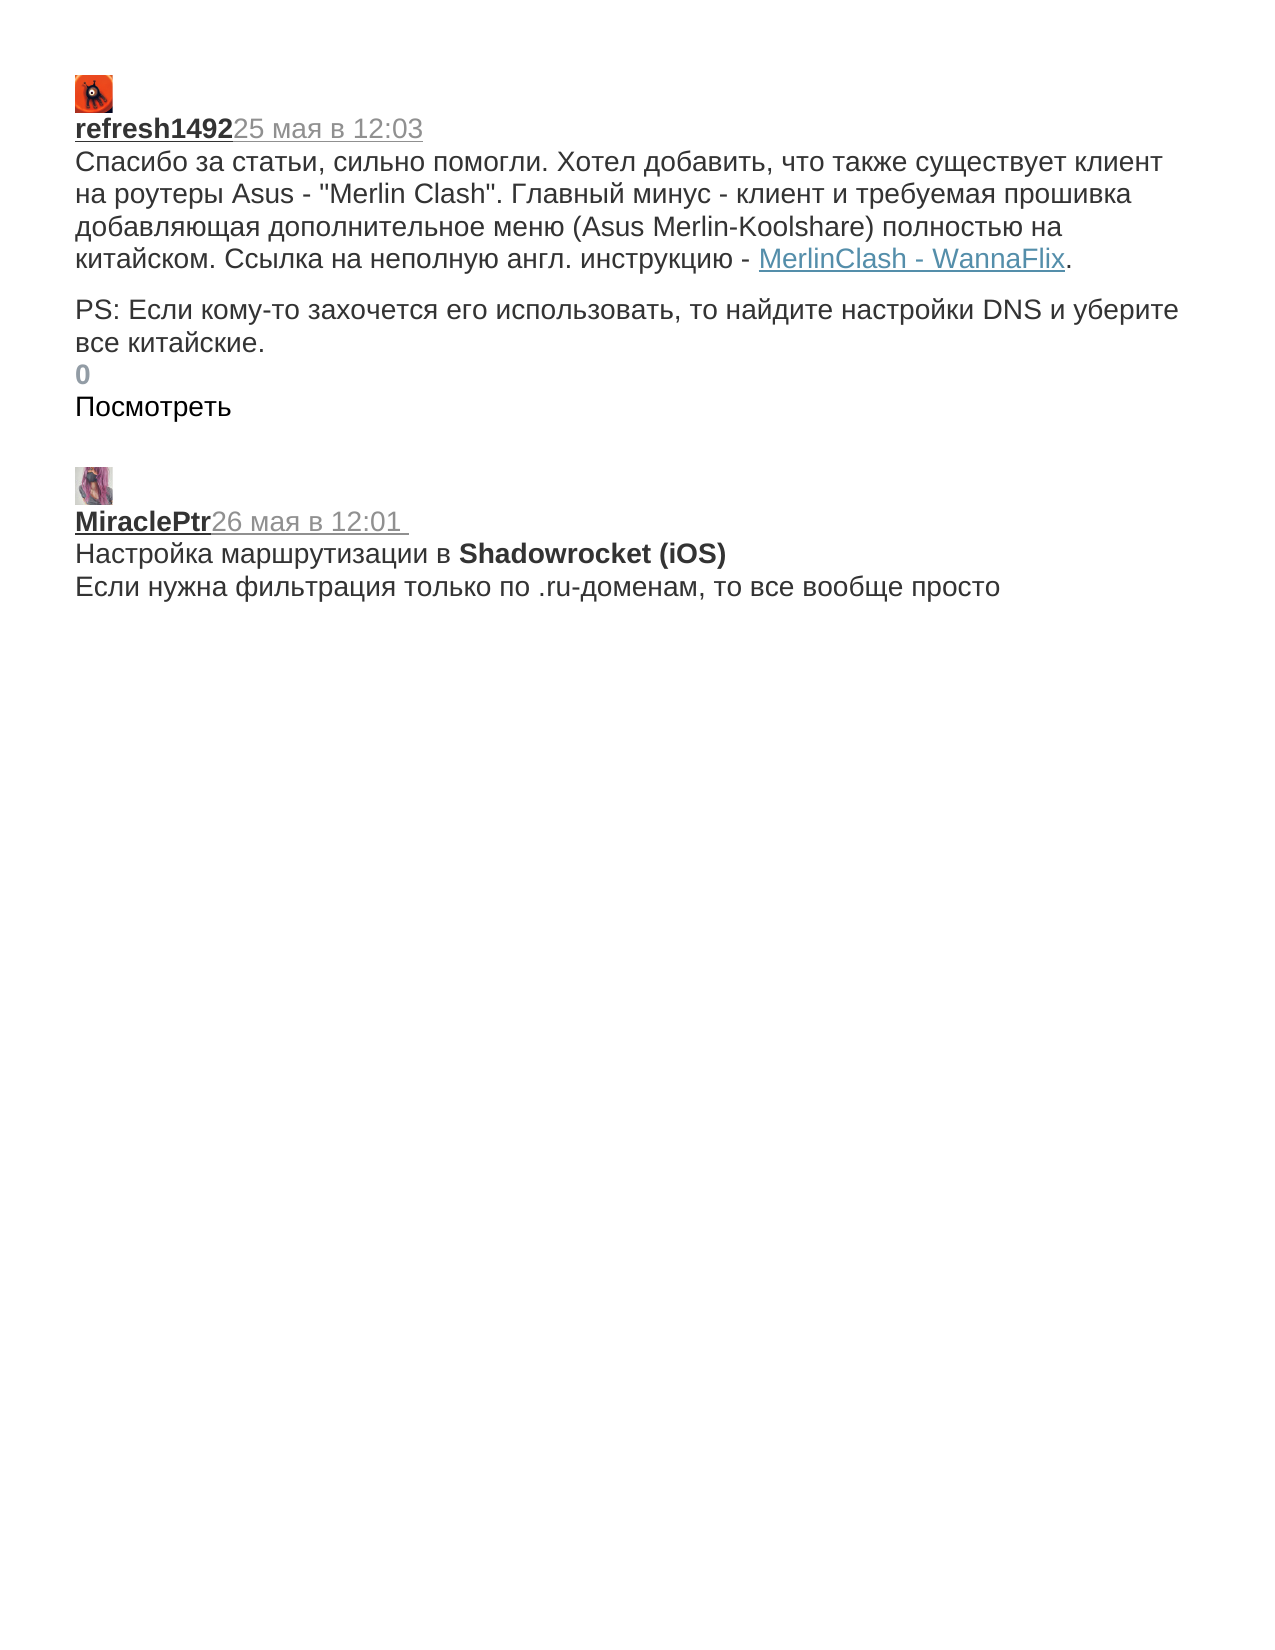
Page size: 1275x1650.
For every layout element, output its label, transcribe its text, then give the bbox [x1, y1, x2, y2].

text Если нужна фильтрация только по .ru-доменам, то все вообще просто [75, 570, 1200, 602]
text Настройка маршрутизации в Shadowrocket (iOS) [75, 537, 1200, 570]
text PS: Если кому-то захочется его использовать, то найдите настройки DNS и уберите все китайские. [75, 293, 1200, 358]
picture [75, 75, 113, 113]
text refresh149225 мая в 12:03 [75, 112, 1200, 145]
picture [75, 467, 113, 505]
text 0 [75, 358, 1200, 390]
text Посмотреть [75, 390, 1200, 423]
text MiraclePtr26 мая в 12:01 [75, 505, 1200, 537]
text Спасибо за статьи, сильно помогли. Хотел добавить, что также существует клиент на роутеры Asus - "Merlin Clash". Главный минус - клиент и требуемая прошивка добавляющая дополнительное меню (Asus Merlin-Koolshare) полностью на китайском. Ссылка на неполную англ. инструкцию - MerlinClash - WannaFlix. [75, 145, 1200, 274]
